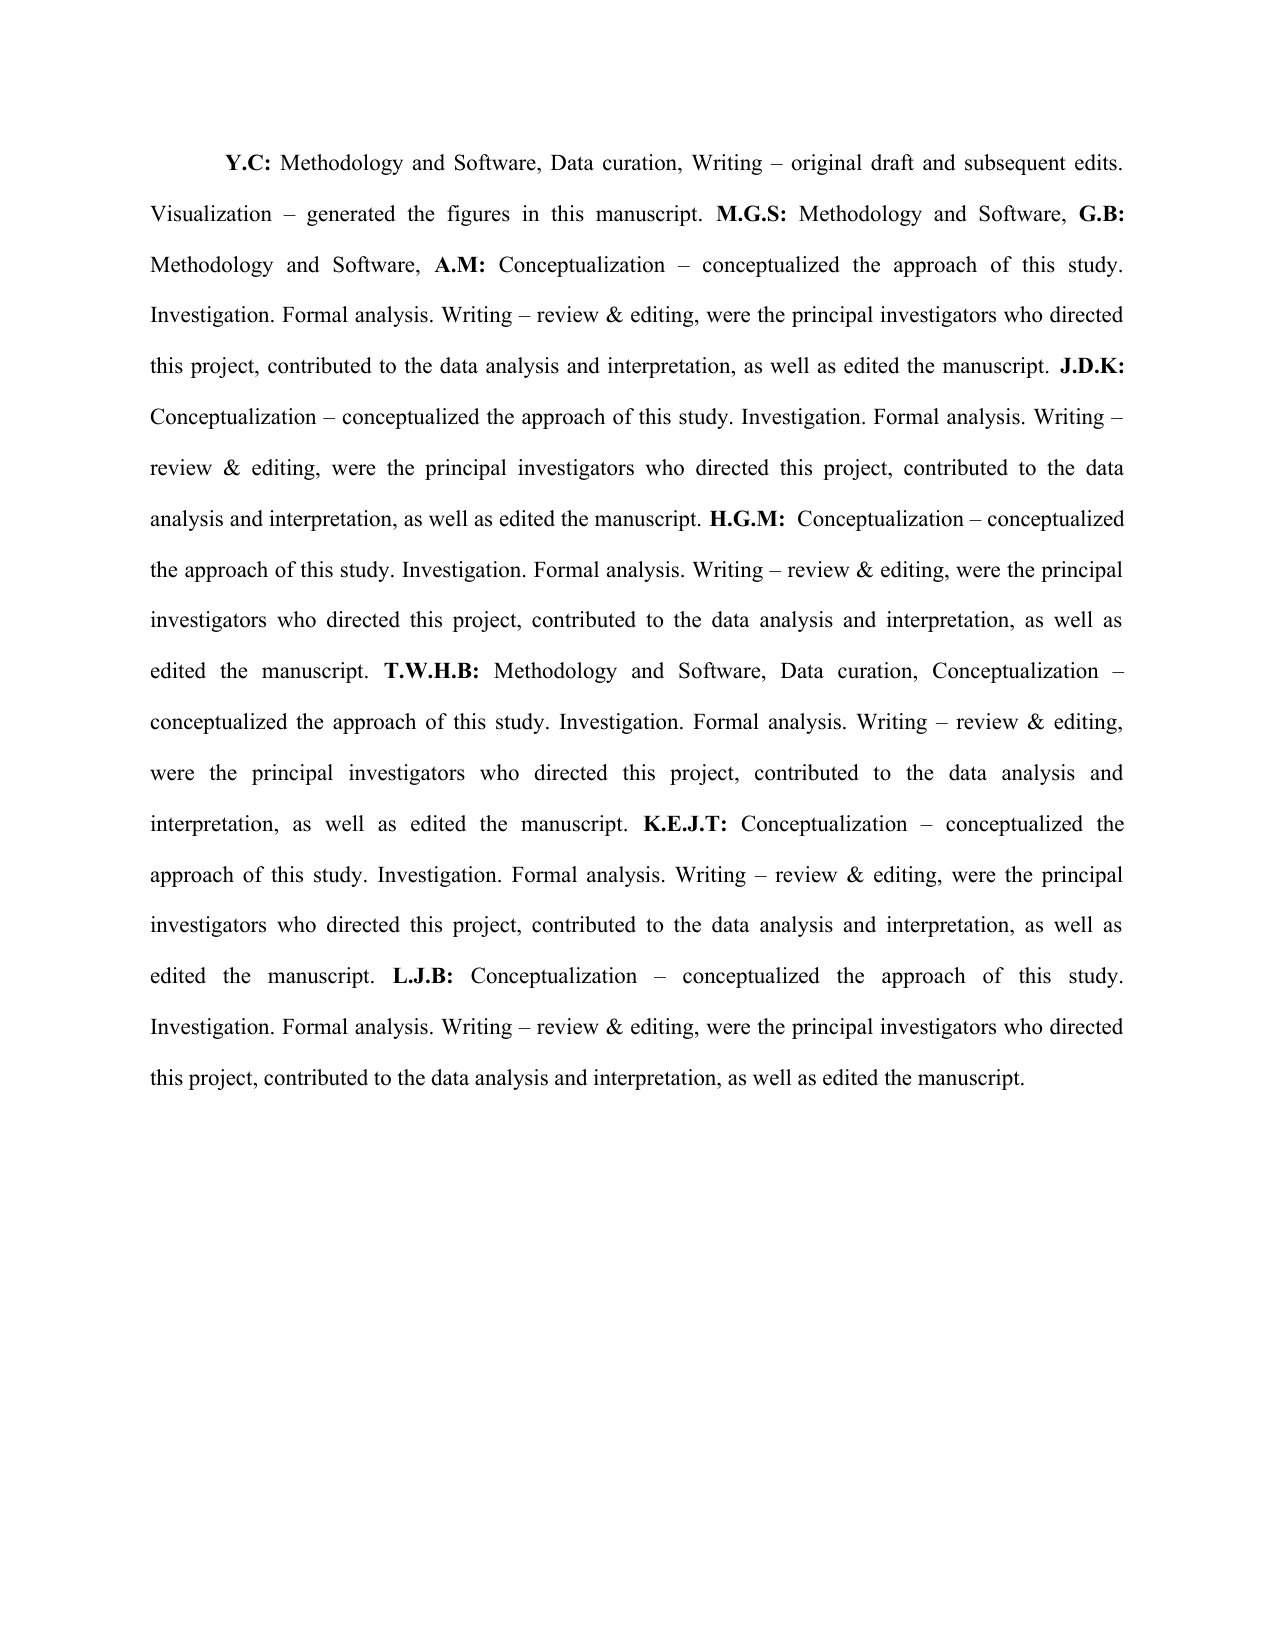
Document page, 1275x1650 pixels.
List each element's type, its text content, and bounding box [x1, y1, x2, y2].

text Y.C: Methodology and Software, Data curation, Writing – original draft and subsequent edits. Visualization – generated the figures in this manuscript. M.G.S: Methodology and Software, G.B: Methodology and Software, A.M: Conceptualization – conceptualized the approach of this study. Investigation. Formal analysis. Writing – review & editing, were the principal investigators who directed this project, contributed to the data analysis and interpretation, as well as edited the manuscript. J.D.K: Conceptualization – conceptualized the approach of this study. Investigation. Formal analysis. Writing – review & editing, were the principal investigators who directed this project, contributed to the data analysis and interpretation, as well as edited the manuscript. H.G.M: Conceptualization – conceptualized the approach of this study. Investigation. Formal analysis. Writing – review & editing, were the principal investigators who directed this project, contributed to the data analysis and interpretation, as well as edited the manuscript. T.W.H.B: Methodology and Software, Data curation, Conceptualization – conceptualized the approach of this study. Investigation. Formal analysis. Writing – review & editing, were the principal investigators who directed this project, contributed to the data analysis and interpretation, as well as edited the manuscript. K.E.J.T: Conceptualization – conceptualized the approach of this study. Investigation. Formal analysis. Writing – review & editing, were the principal investigators who directed this project, contributed to the data analysis and interpretation, as well as edited the manuscript. L.J.B: Conceptualization – conceptualized the approach of this study. Investigation. Formal analysis. Writing – review & editing, were the principal investigators who directed this project, contributed to the data analysis and interpretation, as well as edited the manuscript. [150, 150, 1125, 1090]
